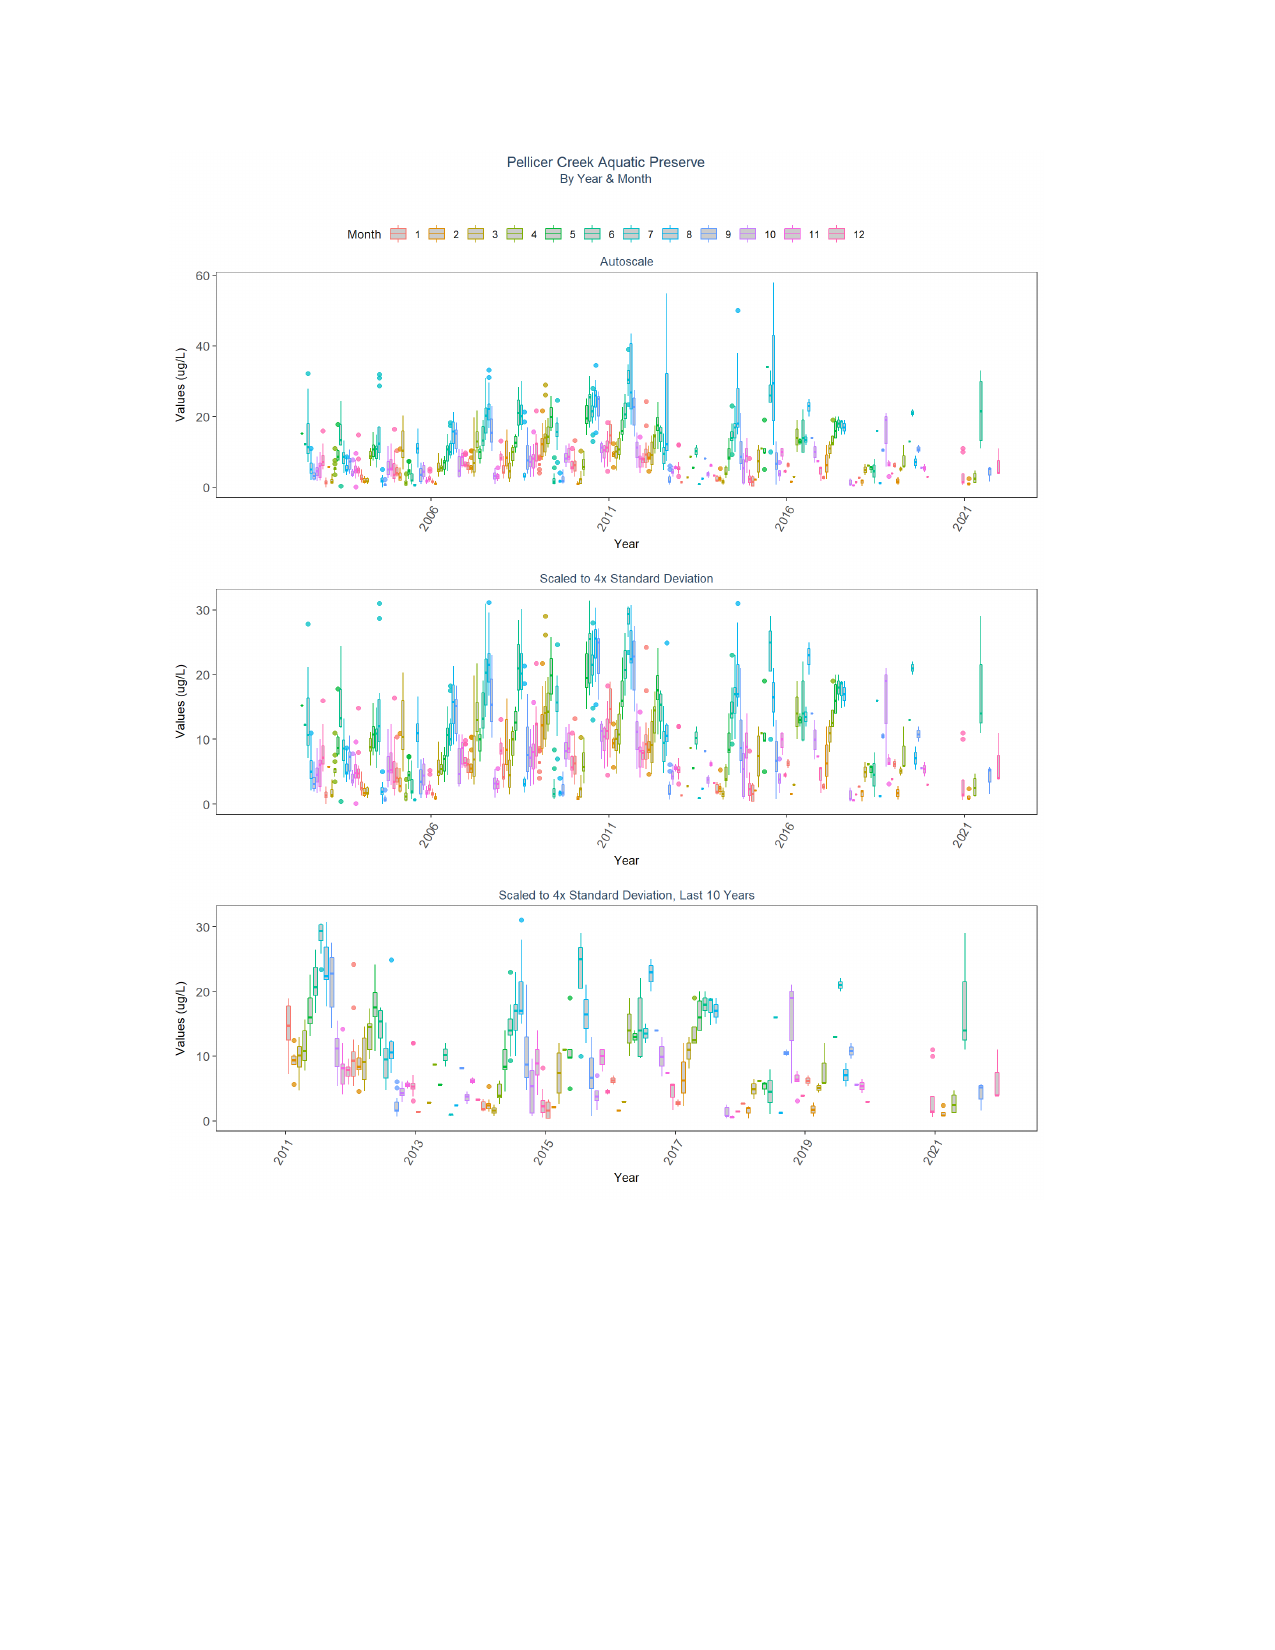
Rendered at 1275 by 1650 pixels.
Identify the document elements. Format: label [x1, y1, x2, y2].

picture [168, 150, 1044, 1200]
